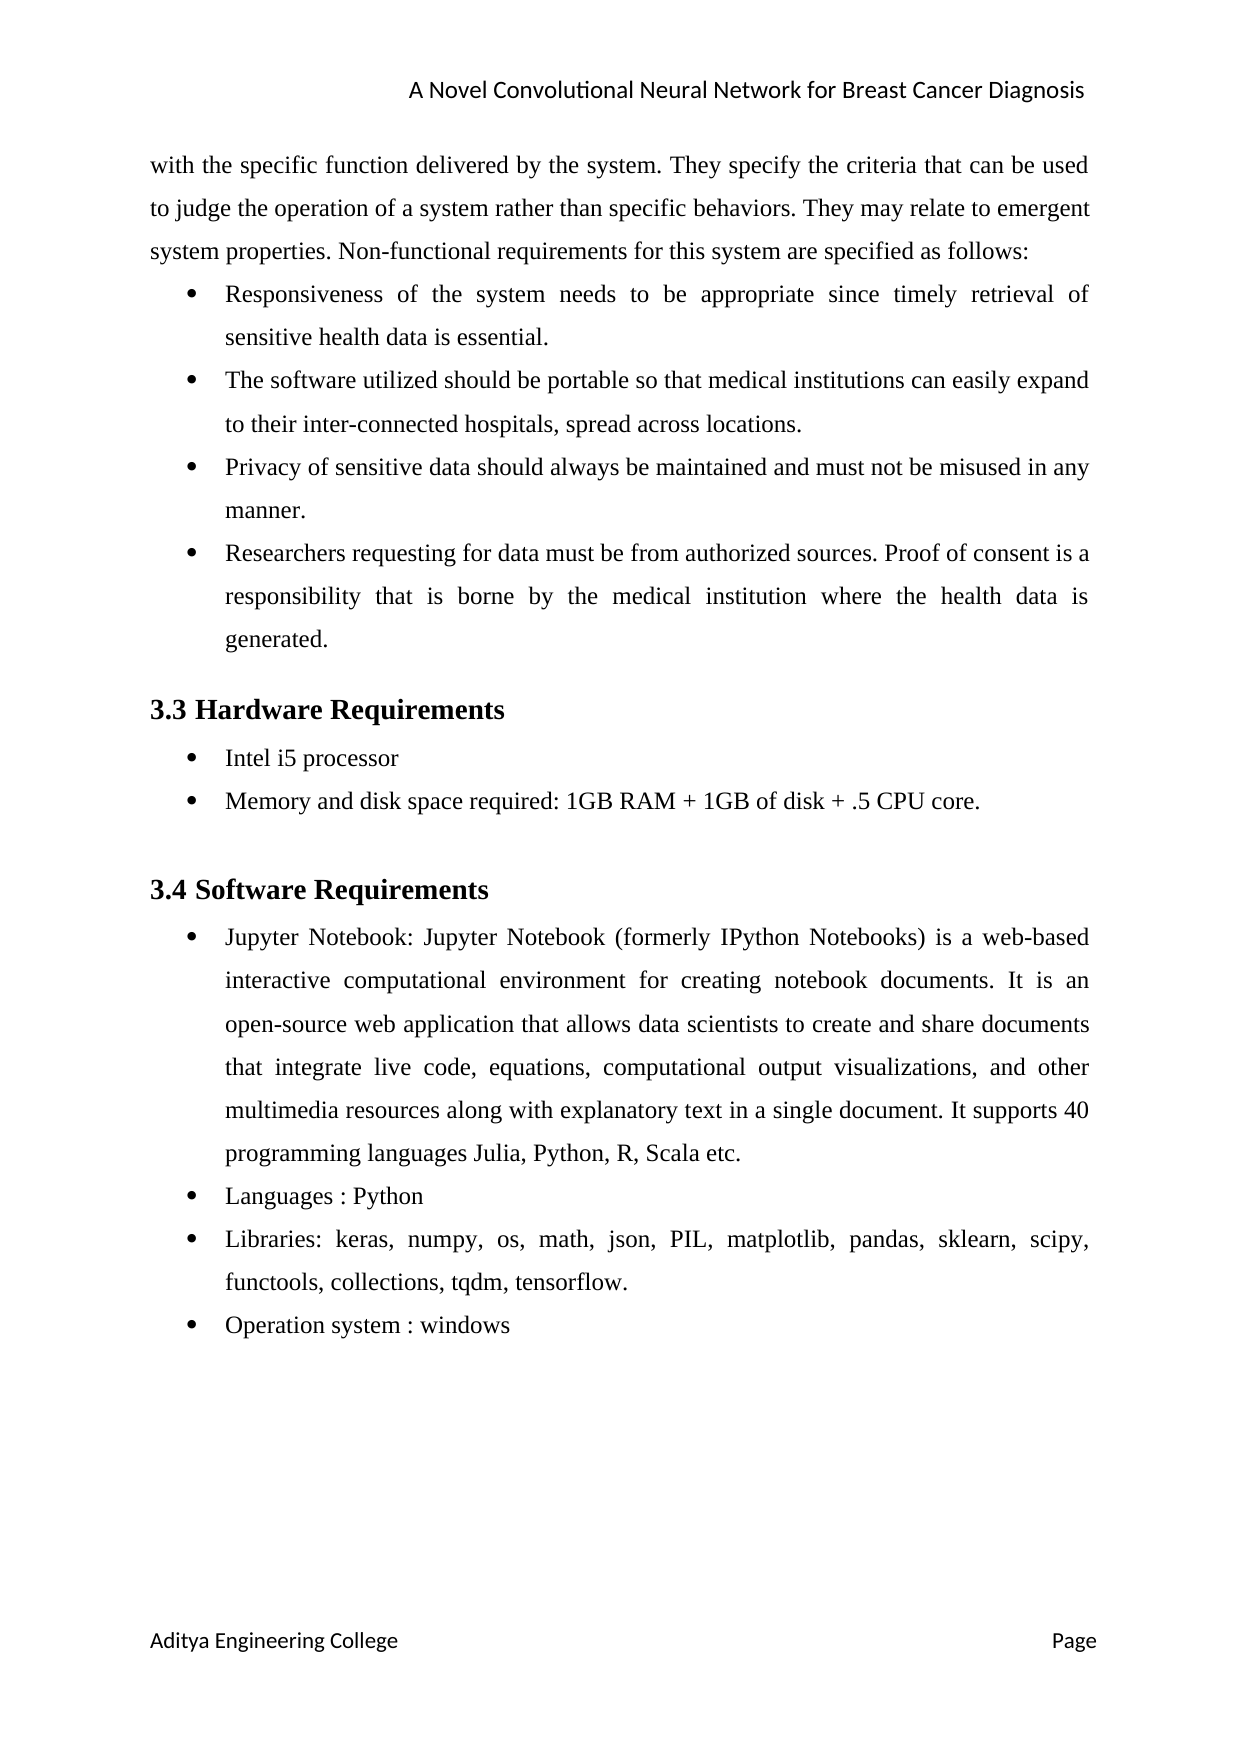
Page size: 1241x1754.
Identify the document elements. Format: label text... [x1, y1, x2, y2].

list Hardware Requirements [150, 692, 1090, 726]
list Languages : Python [187, 1181, 1090, 1210]
list Memory and disk space required: 1GB RAM + 1GB of disk + .5 CPU core. [187, 786, 1090, 815]
list Intel i5 processor [187, 743, 1090, 772]
list Responsiveness of the system needs to be appropriate since timely retrieval of sensitive health data is essential. [187, 279, 1090, 351]
list Operation system : windows [187, 1311, 1090, 1339]
list Researchers requesting for data must be from authorized sources. Proof of consent is a responsibility that is borne by the medical institution where the health data is generated. [187, 538, 1090, 653]
list Software Requirements [150, 872, 1090, 906]
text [150, 150, 1090, 265]
list The software utilized should be portable so that medical institutions can easily expand to their inter-connected hospitals, spread across locations. [187, 366, 1090, 437]
list Libraries: keras, numpy, os, math, json, PIL, matplotlib, pandas, sklearn, scipy, functools, collections, tqdm, tensorflow. [187, 1224, 1090, 1296]
list Jupyter Notebook: Jupyter Notebook (formerly IPython Notebooks) is a web-based interactive computational environment for creating notebook documents. It is an open-source web application that allows data scientists to create and share documents that integrate live code, equations, computational output visualizations, and other multimedia resources along with explanatory text in a single document. It supports 40 programming languages Julia, Python, R, Scala etc. [187, 922, 1090, 1167]
list Privacy of sensitive data should always be maintained and must not be misused in any manner. [187, 452, 1090, 524]
